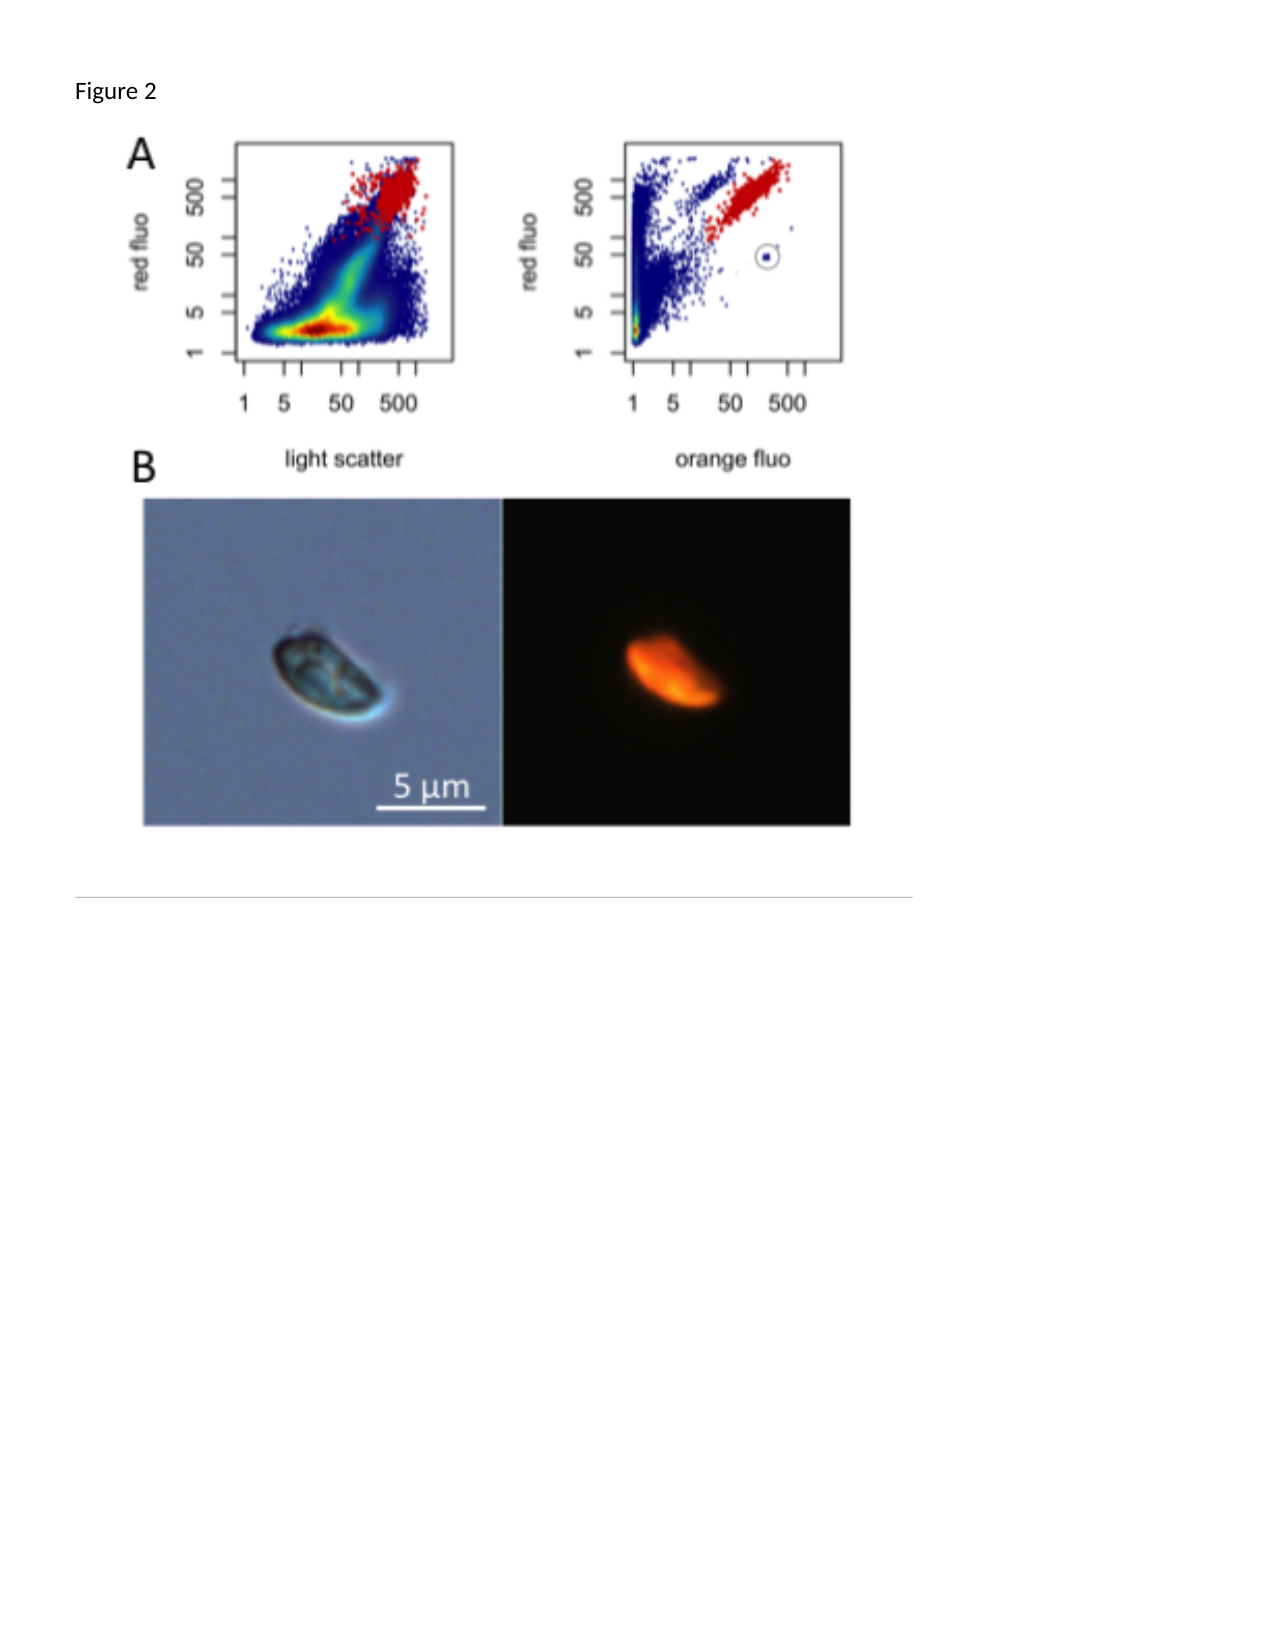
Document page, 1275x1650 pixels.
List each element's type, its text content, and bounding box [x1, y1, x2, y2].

picture [75, 105, 915, 900]
text Figure 2 [75, 75, 1200, 106]
